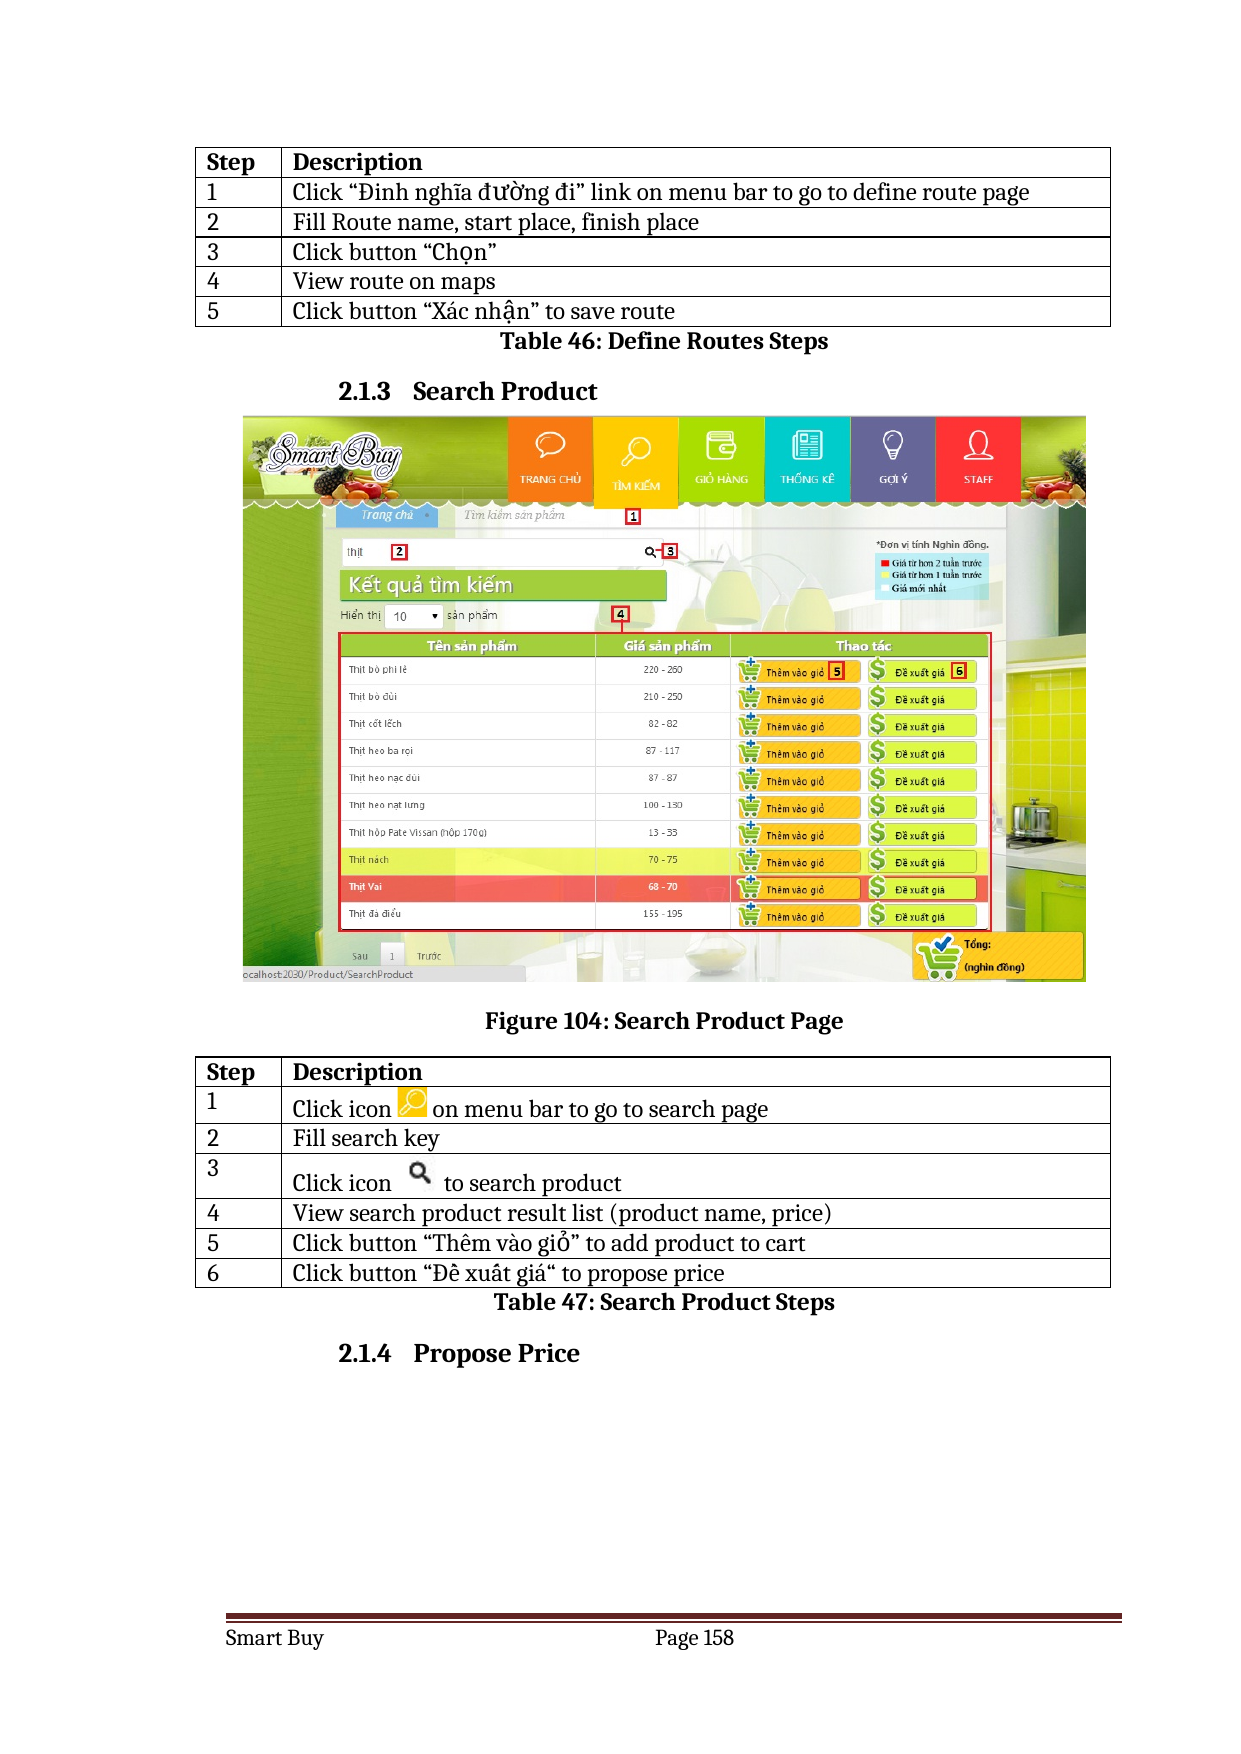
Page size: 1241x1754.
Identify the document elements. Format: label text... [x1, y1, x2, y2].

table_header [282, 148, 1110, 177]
text Figure 104: Search Product Page [207, 1007, 1122, 1036]
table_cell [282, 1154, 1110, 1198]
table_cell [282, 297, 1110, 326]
picture [397, 1087, 428, 1117]
text Table 47: Search Product Steps [207, 1288, 1122, 1317]
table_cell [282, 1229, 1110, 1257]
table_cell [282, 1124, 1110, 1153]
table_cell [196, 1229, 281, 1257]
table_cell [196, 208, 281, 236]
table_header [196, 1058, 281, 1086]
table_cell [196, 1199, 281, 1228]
picture [242, 415, 1086, 982]
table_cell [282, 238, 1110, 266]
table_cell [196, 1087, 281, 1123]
subtitle Search Product [338, 376, 1122, 407]
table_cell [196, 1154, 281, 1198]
subtitle Propose Price [338, 1338, 1122, 1369]
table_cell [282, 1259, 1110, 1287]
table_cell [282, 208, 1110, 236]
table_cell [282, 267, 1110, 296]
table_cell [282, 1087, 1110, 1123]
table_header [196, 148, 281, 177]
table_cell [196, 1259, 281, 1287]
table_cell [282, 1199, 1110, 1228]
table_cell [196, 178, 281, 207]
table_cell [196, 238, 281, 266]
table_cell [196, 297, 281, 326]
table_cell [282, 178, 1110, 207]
text Table 46: Define Routes Steps [207, 327, 1122, 356]
picture [397, 1154, 438, 1192]
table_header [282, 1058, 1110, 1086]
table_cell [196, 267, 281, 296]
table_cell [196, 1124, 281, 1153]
